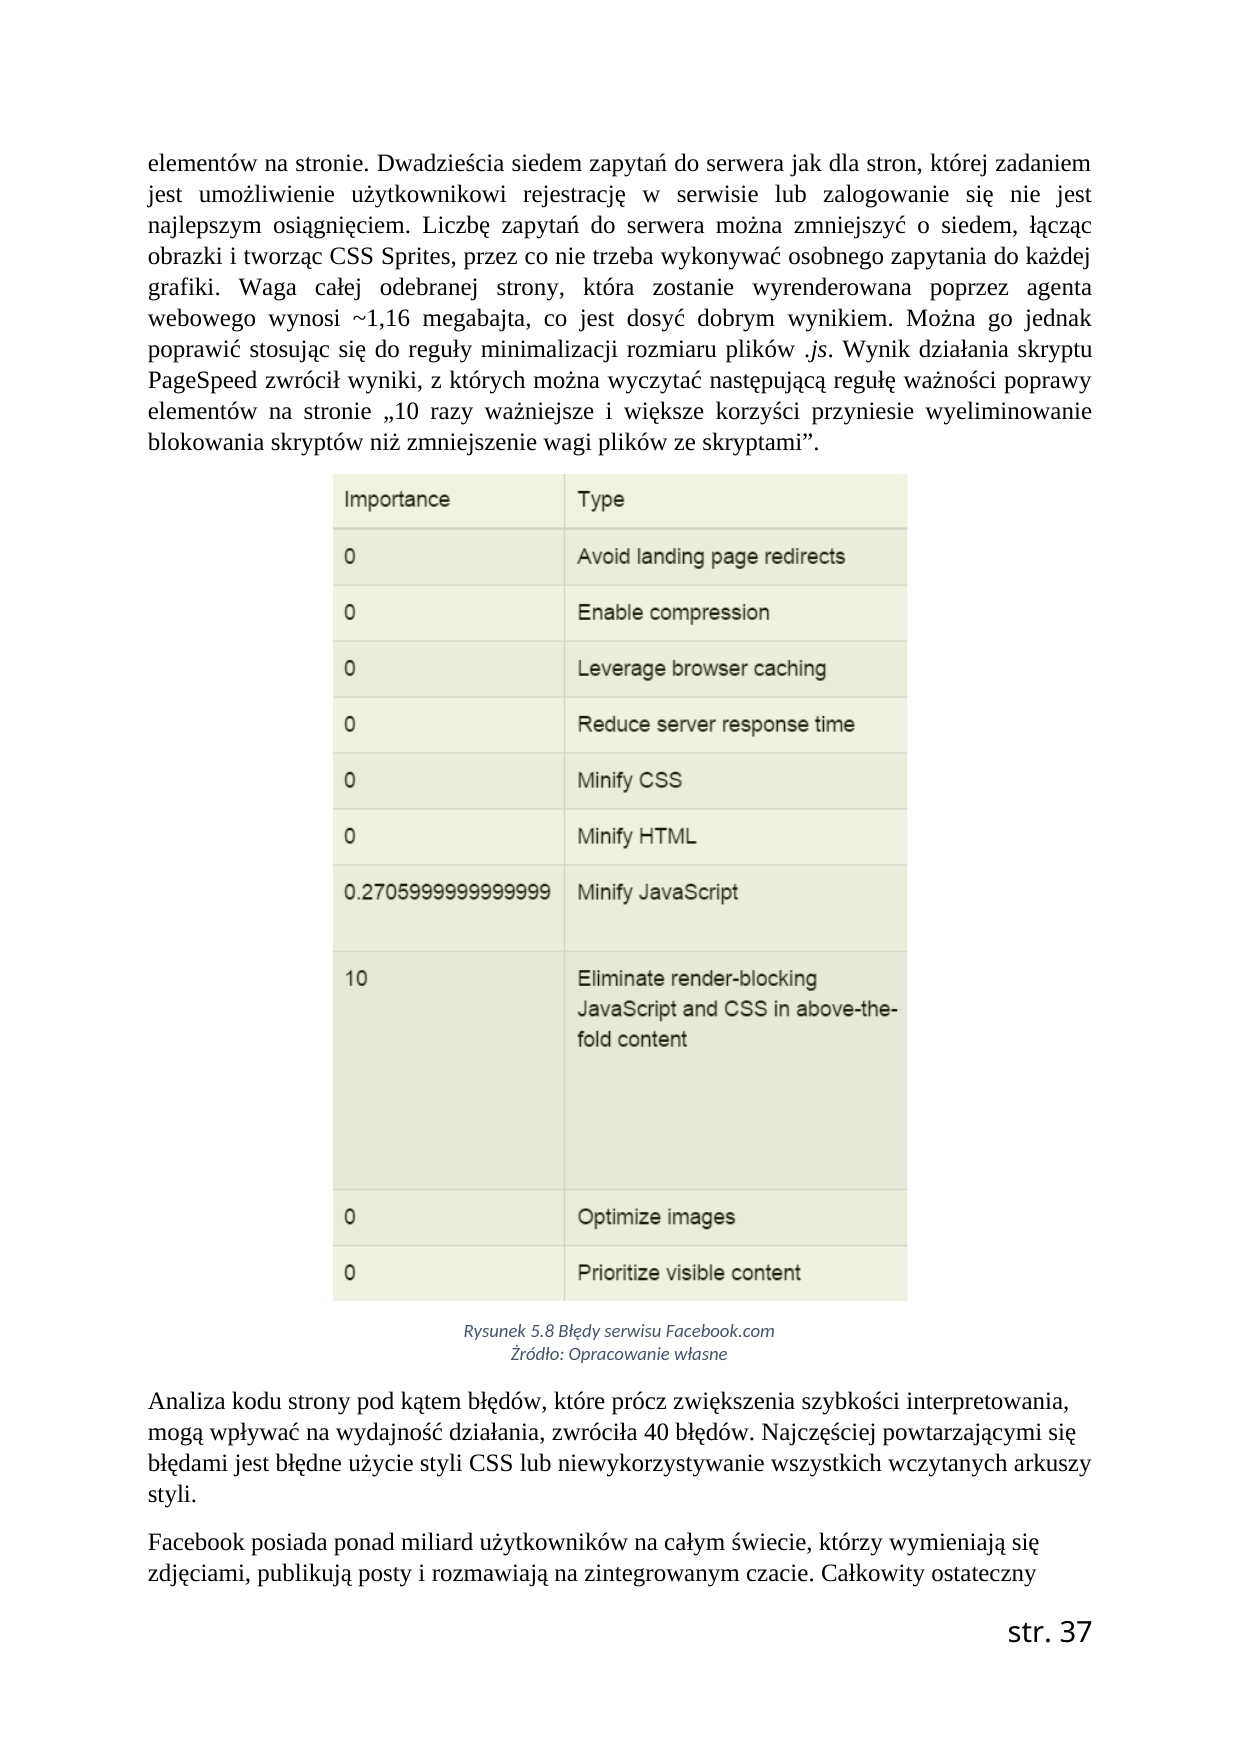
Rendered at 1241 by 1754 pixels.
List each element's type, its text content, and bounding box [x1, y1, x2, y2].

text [148, 148, 1093, 456]
picture [333, 474, 908, 1301]
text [148, 1527, 1093, 1587]
text Analiza kodu strony pod kątem błędów, które prócz zwiększenia szybkości interpretowania, mogą wpływać na wydajność działania, zwróciła 40 błędów. Najczęściej powtarzającymi się błędami jest błędne użycie styli CSS lub niewykorzystywanie wszystkich wczytanych arkuszy styli. [148, 1386, 1093, 1508]
text Rysunek 5.3 Błędy serwisu Facebook.com Żródło: Opracowanie własne [148, 1319, 1093, 1365]
